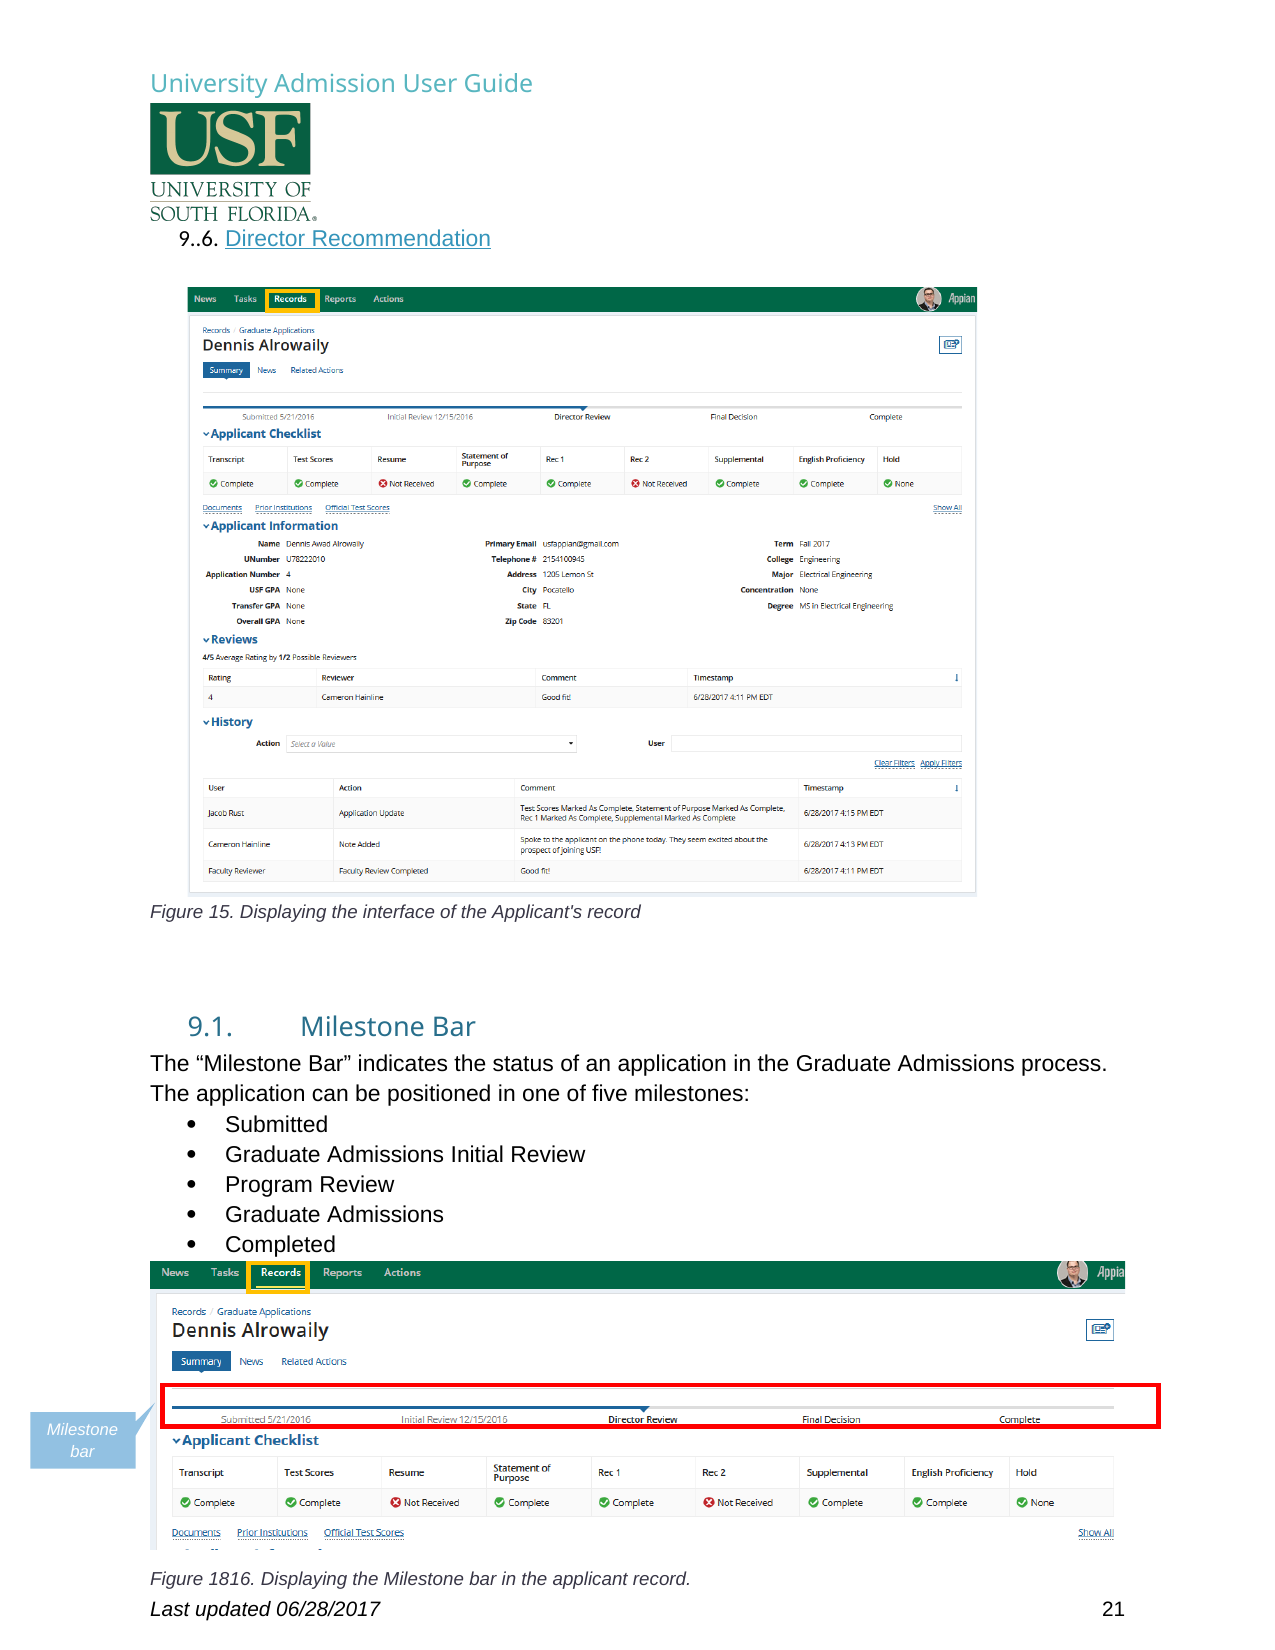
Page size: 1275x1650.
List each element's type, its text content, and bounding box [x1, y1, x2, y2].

text Figure 18. Displaying the Milestone bar in the applicant record. [150, 1568, 1125, 1590]
subtitle Milestone Bar [187, 1008, 1125, 1045]
picture [150, 1261, 1125, 1550]
list Graduate Admissions Initial Review [187, 1141, 1125, 1167]
picture [187, 287, 978, 897]
picture [165, 1387, 1125, 1424]
picture [150, 103, 317, 221]
list Submitted [187, 1111, 1125, 1137]
list Program Review [187, 1171, 1125, 1197]
text The “Milestone Bar” indicates the status of an application in the Graduate Admissions process. The application can be positioned in one of five milestones: [150, 1050, 1125, 1107]
list Completed [187, 1231, 1125, 1258]
list Director Recommendation [178, 224, 1125, 253]
picture [251, 1265, 305, 1290]
list Graduate Admissions [187, 1201, 1125, 1228]
